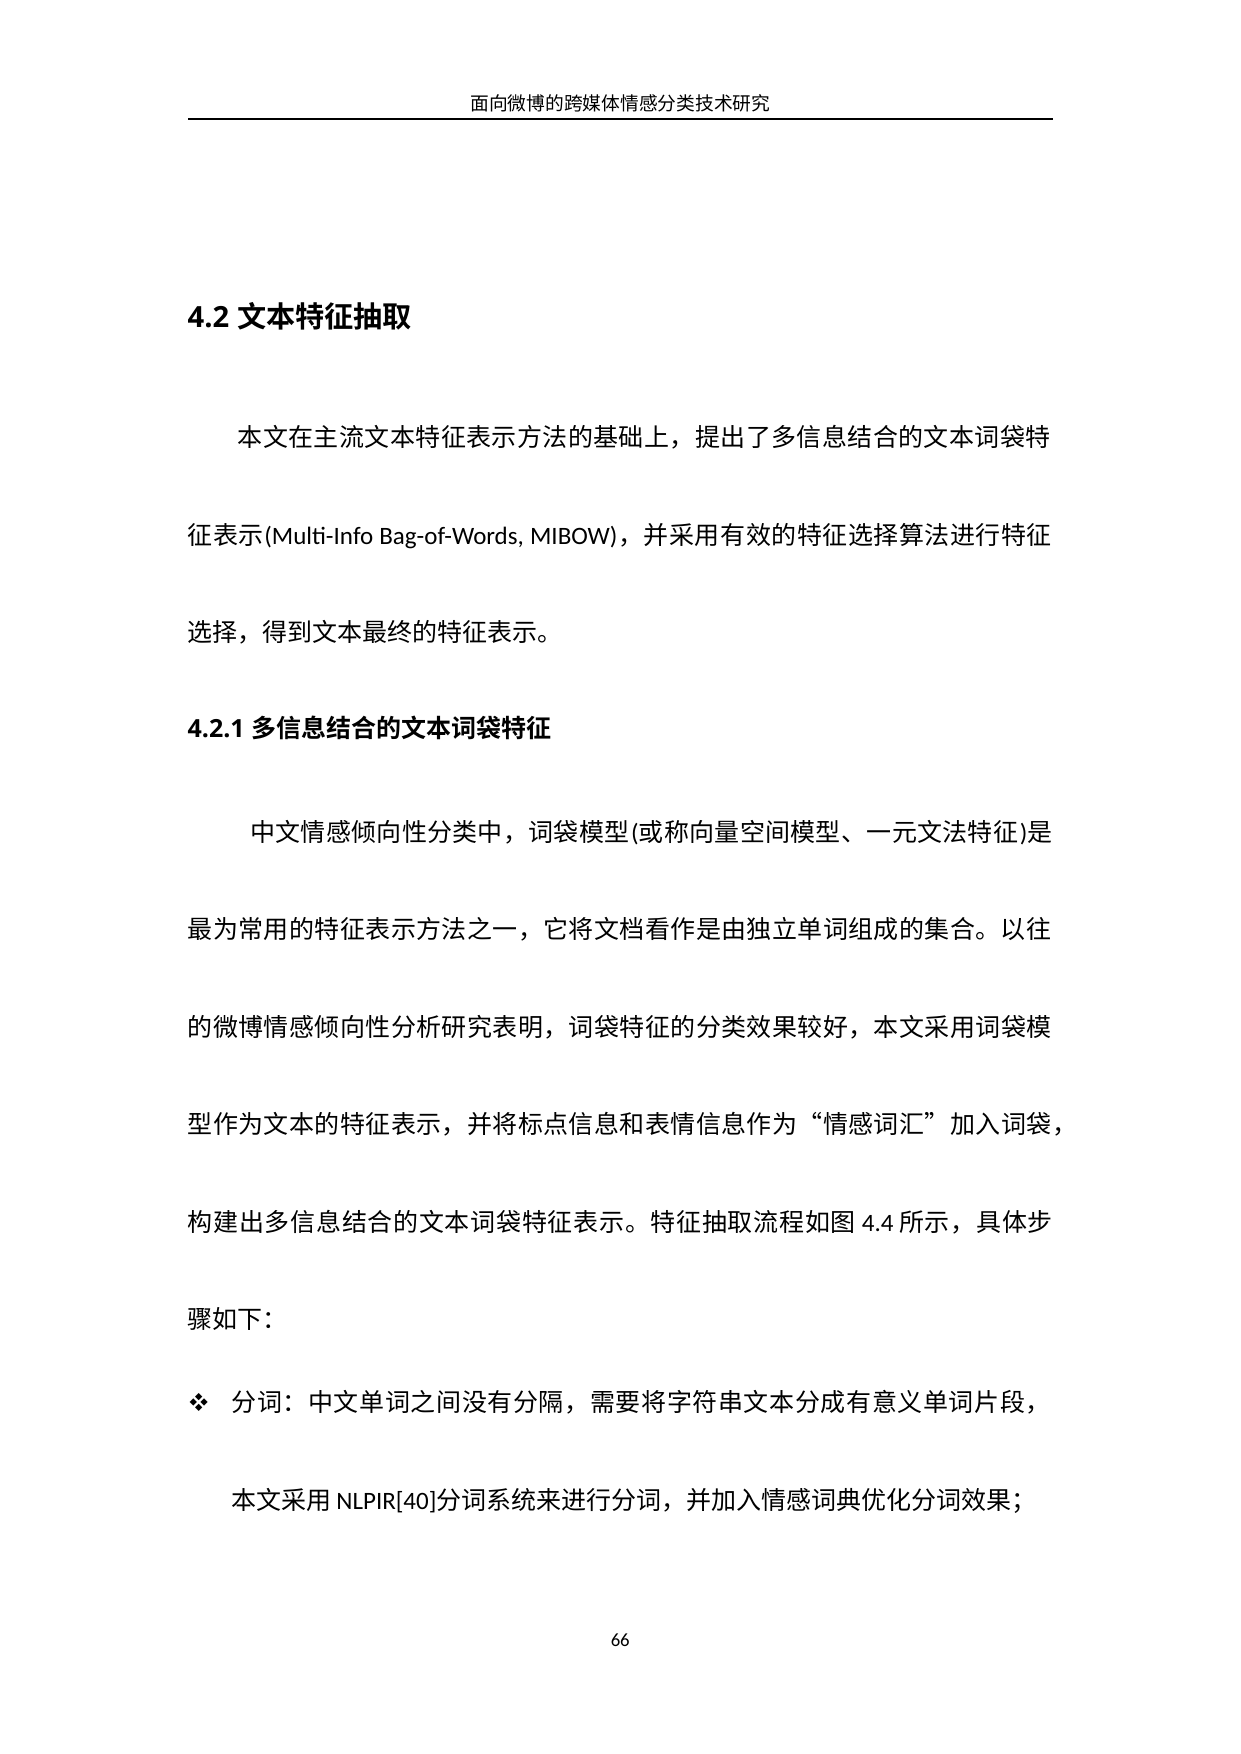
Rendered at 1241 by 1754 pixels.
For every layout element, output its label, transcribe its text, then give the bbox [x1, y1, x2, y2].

subtitle 4.2.1 多信息结合的文本词袋特征 [187, 694, 1053, 759]
text 本文在主流文本特征表示方法的基础上，提出了多信息结合的文本词袋特征表示(Multi-Info Bag-of-Words, MIBOW)，并采用有效的特征选择算法进行特征选择，得到文本最终的特征表示。 [187, 403, 1053, 663]
list 分词：中文单词之间没有分隔，需要将字符串文本分成有意义单词片段，本文采用NLPIR[40]分词系统来进行分词，并加入情感词典优化分词效果； [187, 1368, 1053, 1531]
subtitle 4.2 文本特征抽取 [187, 282, 1053, 347]
text 中文情感倾向性分类中，词袋模型(或称向量空间模型、一元文法特征)是最为常用的特征表示方法之一，它将文档看作是由独立单词组成的集合。以往的微博情感倾向性分析研究表明，词袋特征的分类效果较好，本文采用词袋模型作为文本的特征表示，并将标点信息和表情信息作为“情感词汇”加入词袋，构建出多信息结合的文本词袋特征表示。特征抽取流程如图4.4所示，具体步骤如下： [187, 798, 1053, 1350]
